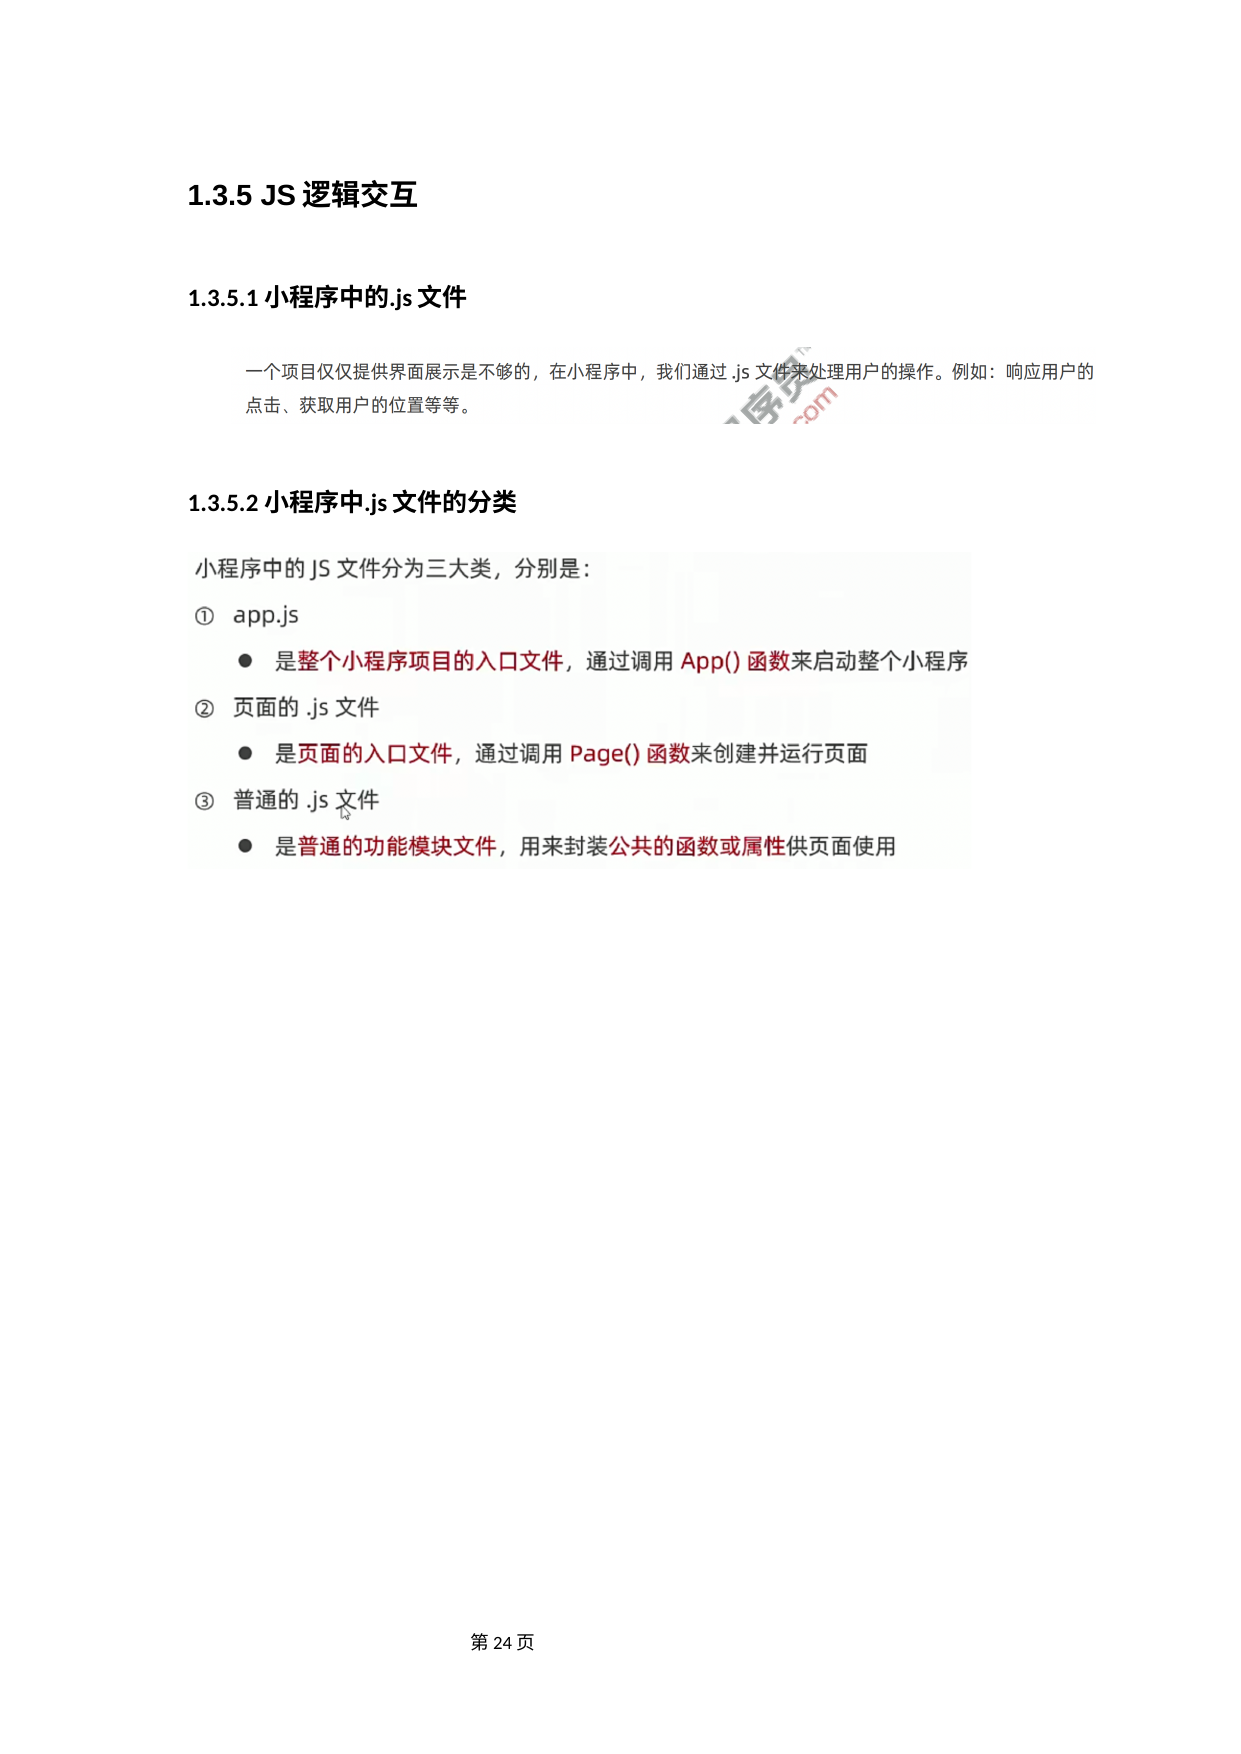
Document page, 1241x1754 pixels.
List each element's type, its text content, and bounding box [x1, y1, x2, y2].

subtitle 1.3.5 JS逻辑交互 [187, 162, 1053, 227]
subtitle 1.3.5.2 小程序中.js文件的分类 [187, 469, 1053, 534]
subtitle 1.3.5.1 小程序中的.js文件 [187, 264, 1053, 329]
picture [187, 552, 972, 869]
picture [231, 347, 1097, 424]
